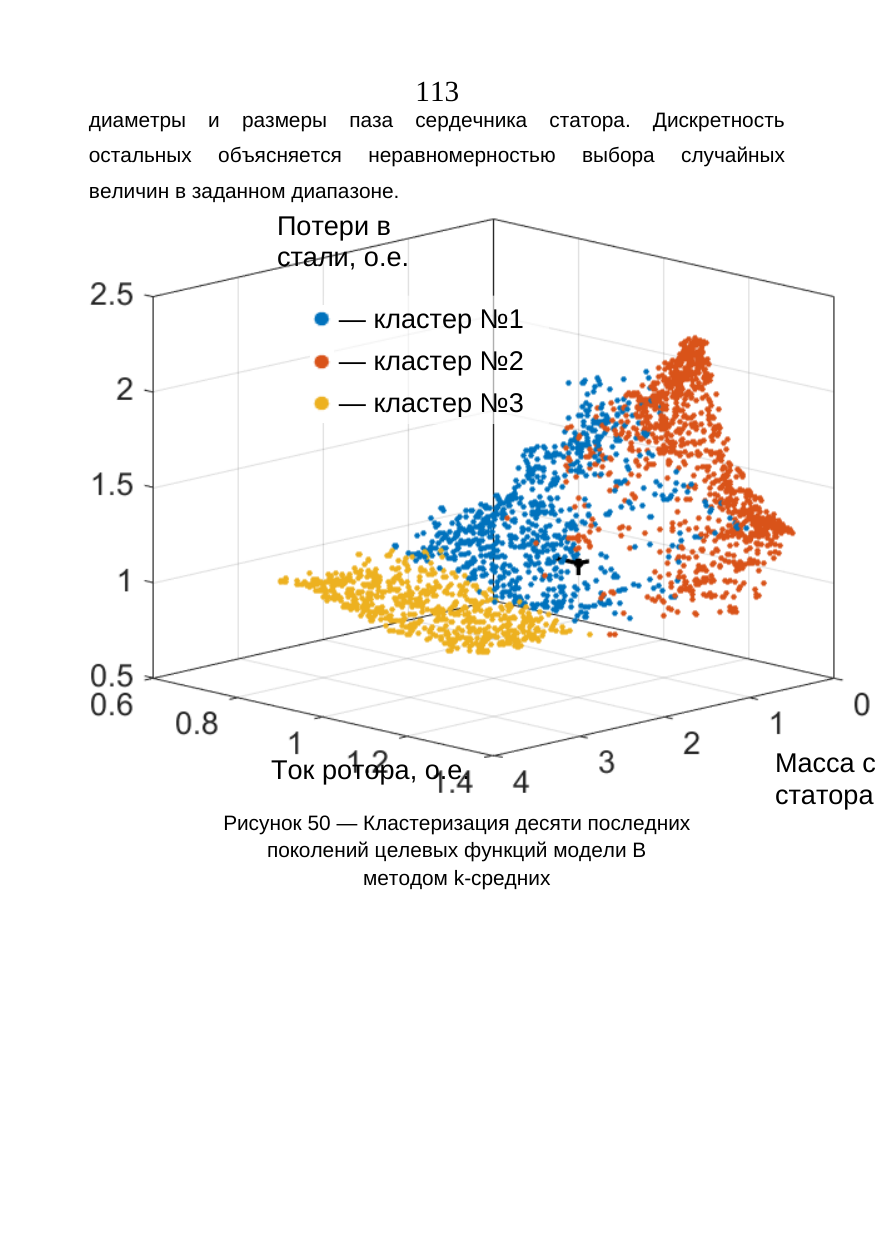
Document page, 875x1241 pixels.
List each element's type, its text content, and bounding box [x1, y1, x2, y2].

picture [88, 215, 874, 796]
text На практике отбор переменных в регрессионные модели, получившие наибольшую популярность, можно разделить на три группы методов: [323, 295, 549, 424]
picture [866, 759, 874, 770]
text Рисунок 50 — Кластеризация десяти последних поколений целевых функций модели В методом k-средних [222, 811, 692, 889]
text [89, 107, 785, 203]
